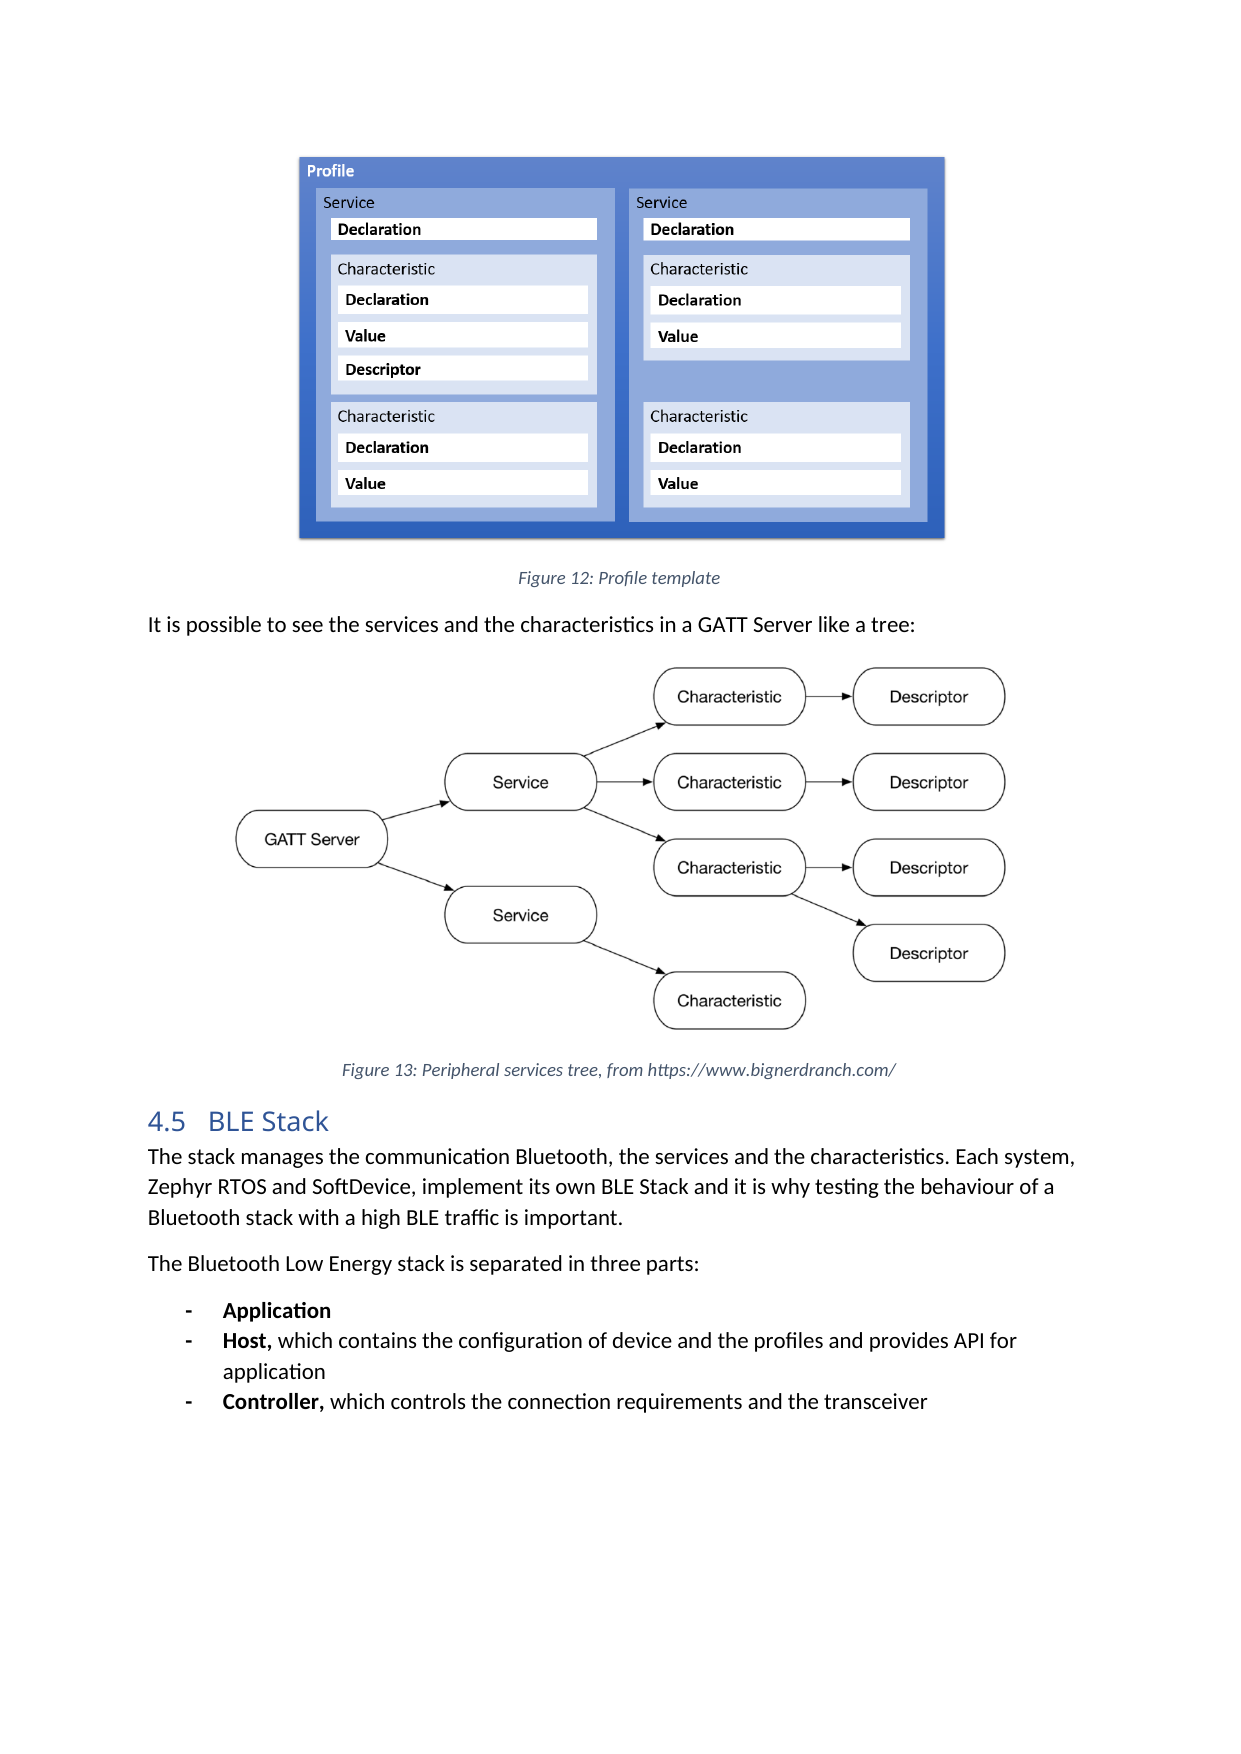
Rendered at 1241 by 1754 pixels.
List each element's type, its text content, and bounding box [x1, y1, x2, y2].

picture [224, 656, 1016, 1040]
text Figure : Profile template [148, 566, 1093, 589]
subtitle BLE Stack [148, 1102, 1093, 1139]
picture [288, 147, 952, 547]
text Figure : Peripheral services tree, from https://www.bignerdranch.com/ [148, 1059, 1093, 1082]
text It is possible to see the services and the characteristics in a GATT Server like a tree: [148, 610, 1093, 638]
list Controller, which controls the connection requirements and the transceiver [185, 1387, 1093, 1415]
text The Bluetooth Low Energy stack is separated in three parts: [148, 1249, 1093, 1277]
list Application [185, 1296, 1093, 1324]
text The stack manages the communication Bluetooth, the services and the characteristics. Each system, Zephyr RTOS and SoftDevice, implement its own BLE Stack and it is why testing the behaviour of a Bluetooth stack with a high BLE traffic is important. [148, 1142, 1093, 1231]
list Host, which contains the configuration of device and the profiles and provides API for application [185, 1327, 1093, 1385]
